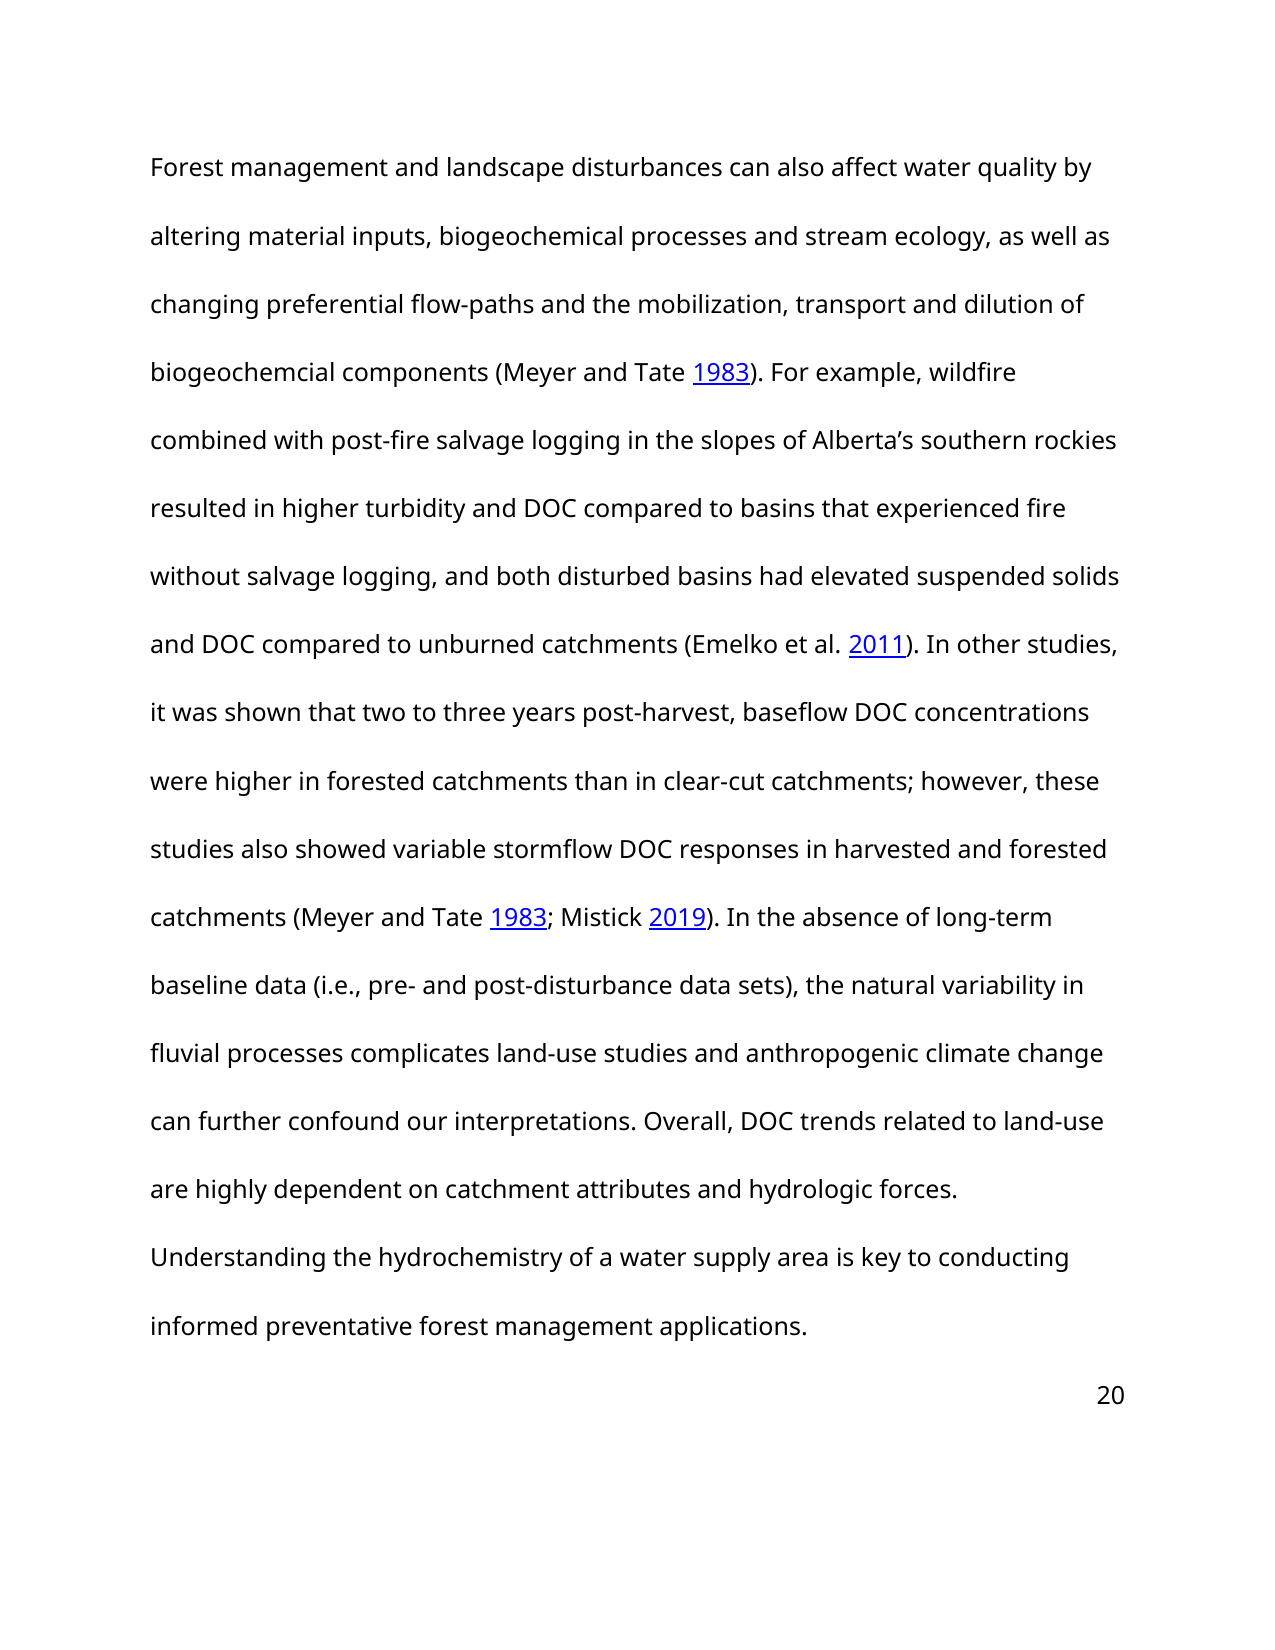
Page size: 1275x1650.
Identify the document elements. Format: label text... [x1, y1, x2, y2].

text Forest management and landscape disturbances can also affect water quality by altering material inputs, biogeochemical processes and stream ecology, as well as changing preferential flow-paths and the mobilization, transport and dilution of biogeochemcial components (Meyer and Tate 1983). For example, wildfire combined with post-fire salvage logging in the slopes of Alberta’s southern rockies resulted in higher turbidity and DOC compared to basins that experienced fire without salvage logging, and both disturbed basins had elevated suspended solids and DOC compared to unburned catchments (Emelko et al. 2011). In other studies, it was shown that two to three years post-harvest, baseflow DOC concentrations were higher in forested catchments than in clear-cut catchments; however, these studies also showed variable stormflow DOC responses in harvested and forested catchments (Meyer and Tate 1983; Mistick 2019). In the absence of long-term baseline data (i.e., pre- and post-disturbance data sets), the natural variability in fluvial processes complicates land-use studies and anthropogenic climate change can further confound our interpretations. Overall, DOC trends related to land-use are highly dependent on catchment attributes and hydrologic forces. Understanding the hydrochemistry of a water supply area is key to conducting informed preventative forest management applications. [150, 150, 1125, 1342]
